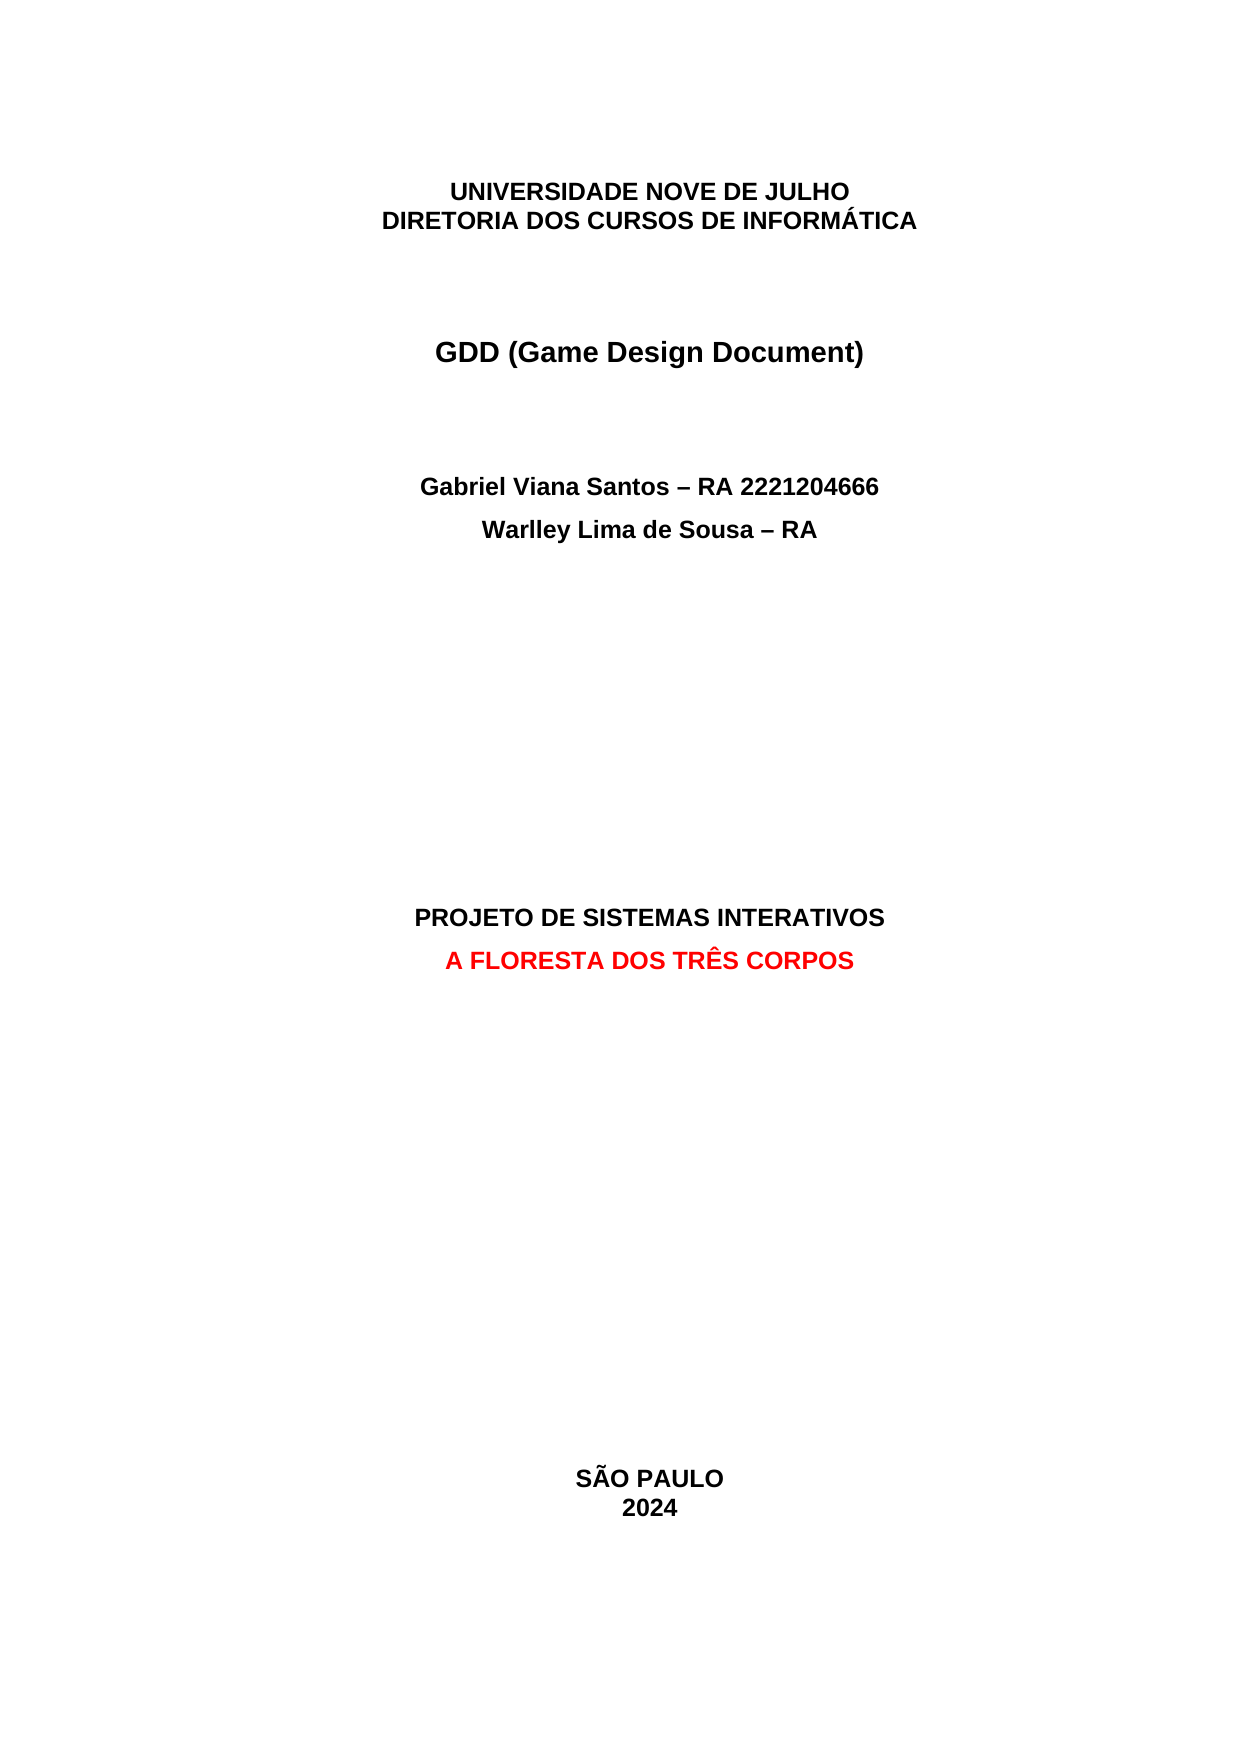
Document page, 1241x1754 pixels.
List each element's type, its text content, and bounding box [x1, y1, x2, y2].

text SÃO PAULO [177, 1464, 1122, 1492]
text GDD (Game Design Document) [177, 335, 1122, 369]
text 2024 [177, 1492, 1122, 1521]
text DIRETORIA DOS CURSOS DE INFORMÁTICA [177, 206, 1122, 235]
text UNIVERSIDADE NOVE DE JULHO [177, 177, 1122, 206]
text Warlley Lima de Sousa – RA [177, 515, 1122, 544]
text Gabriel Viana Santos – RA 2221204666 [177, 472, 1122, 501]
text A FLORESTA DOS TRÊS CORPOS [177, 946, 1122, 975]
text PROJETO DE SISTEMAS INTERATIVOS [177, 903, 1122, 932]
